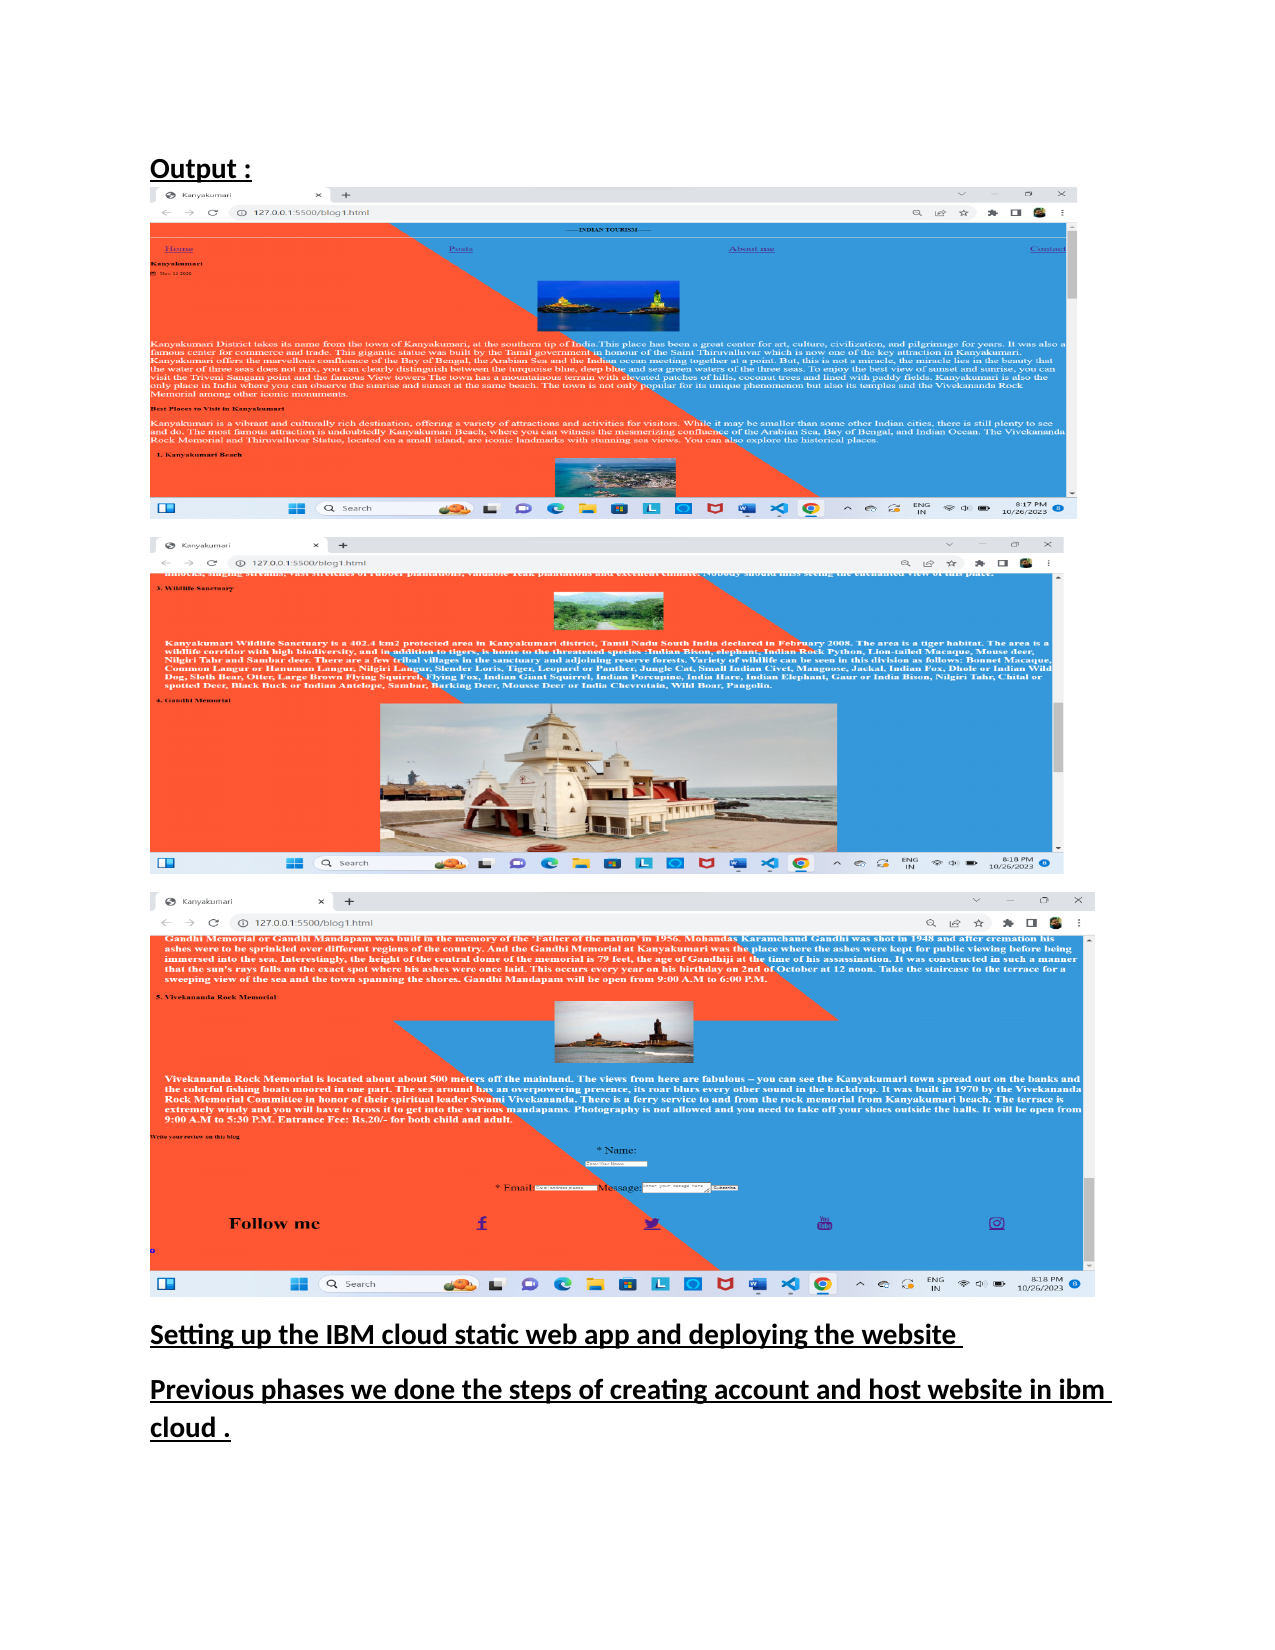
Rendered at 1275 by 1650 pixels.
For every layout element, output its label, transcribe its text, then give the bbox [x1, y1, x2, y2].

text Previous phases we done the steps of creating account and host website in ibm cloud . [150, 1371, 1125, 1445]
text Setting up the IBM cloud static web app and deploying the website [150, 1316, 1125, 1351]
picture [150, 537, 1064, 874]
picture [150, 892, 1095, 1297]
picture [150, 187, 1078, 519]
